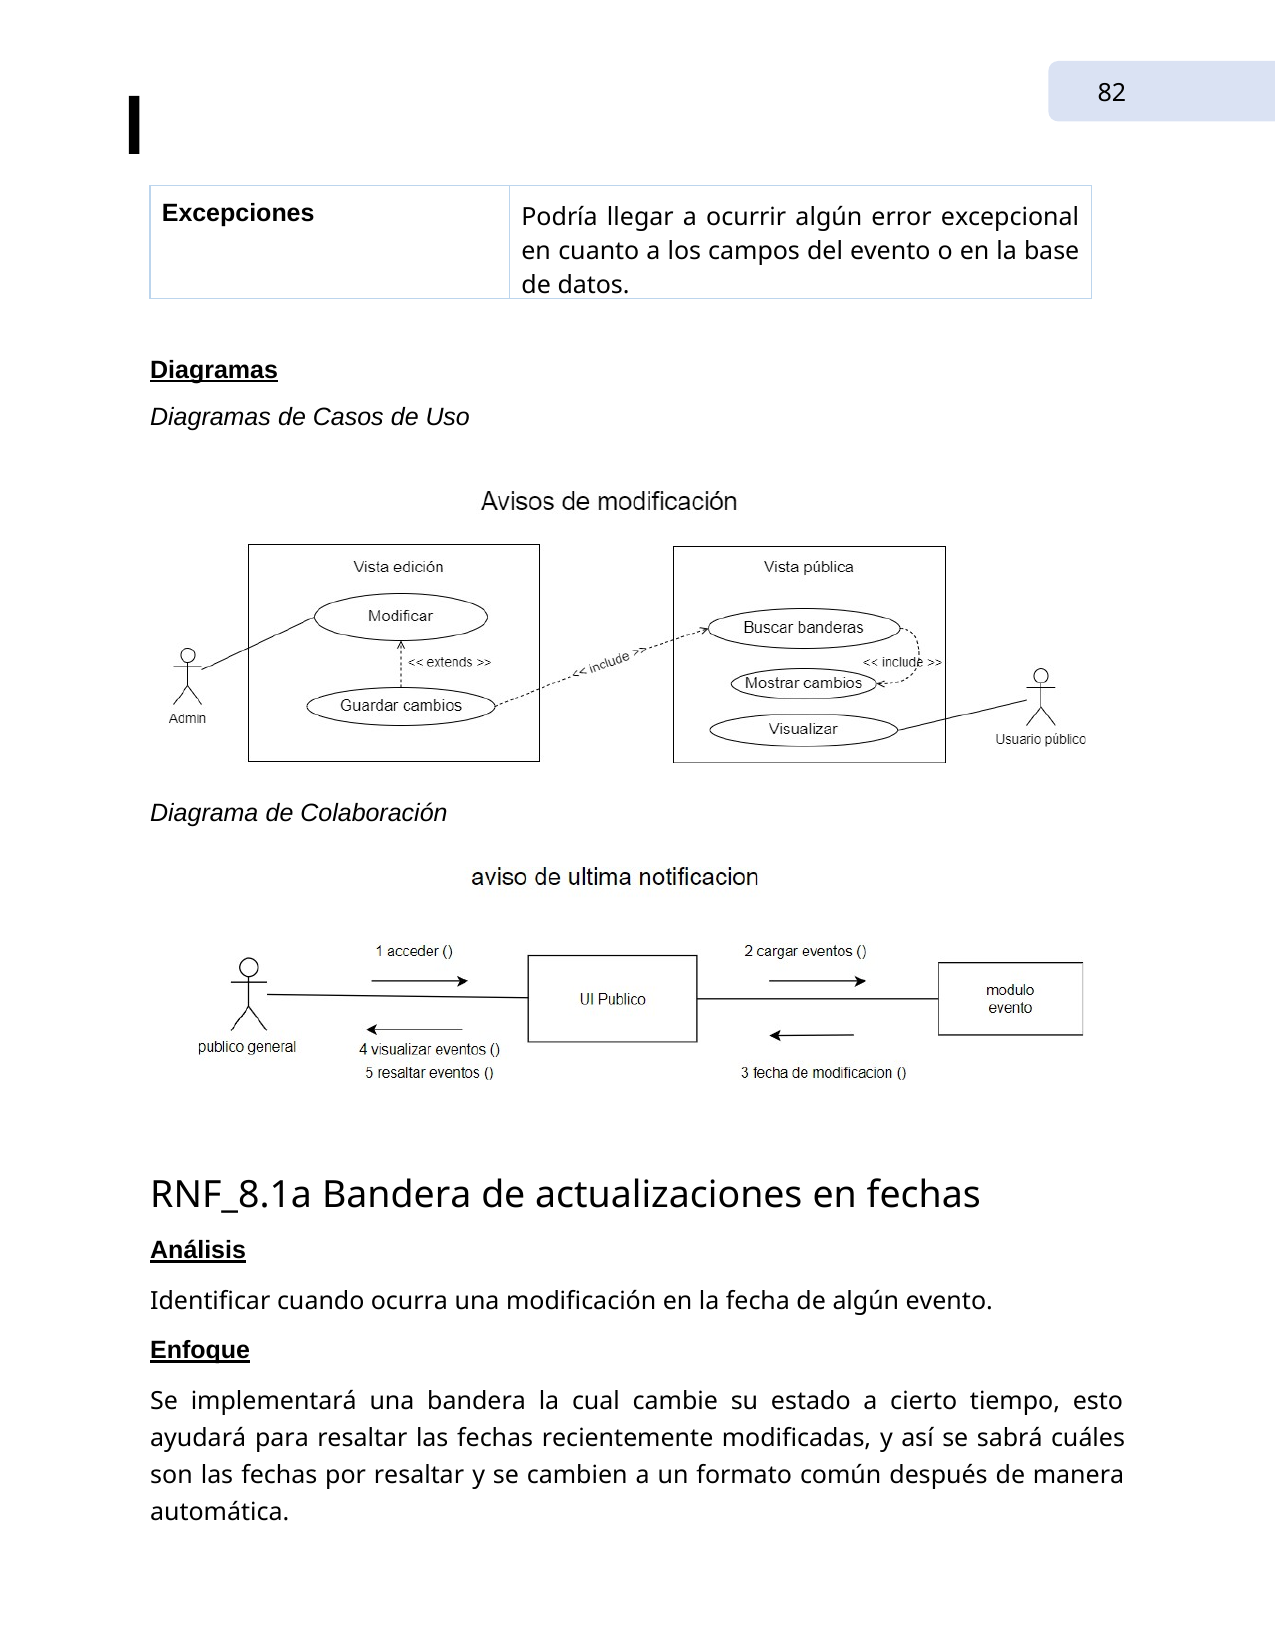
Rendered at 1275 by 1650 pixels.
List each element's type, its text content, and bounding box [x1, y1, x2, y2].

text Se implementará una bandera la cual cambie su estado a cierto tiempo, esto ayudará para resaltar las fechas recientemente modificadas, y así se sabrá cuáles son las fechas por resaltar y se cambien a un formato común después de manera automática. [150, 1383, 1125, 1527]
text Identificar cuando ocurra una modificación en la fecha de algún evento. [150, 1282, 1137, 1317]
subtitle RNF_8.1a Bandera de actualizaciones en fechas [150, 1168, 1137, 1219]
picture [198, 867, 1084, 1080]
text Diagramas de Casos de Uso [150, 402, 1137, 431]
subtitle Análisis [150, 1235, 1137, 1263]
subtitle Diagramas [150, 355, 1137, 383]
text Diagrama de Colaboración [150, 798, 1137, 826]
picture [168, 491, 1086, 763]
subtitle Enfoque [150, 1336, 1137, 1364]
